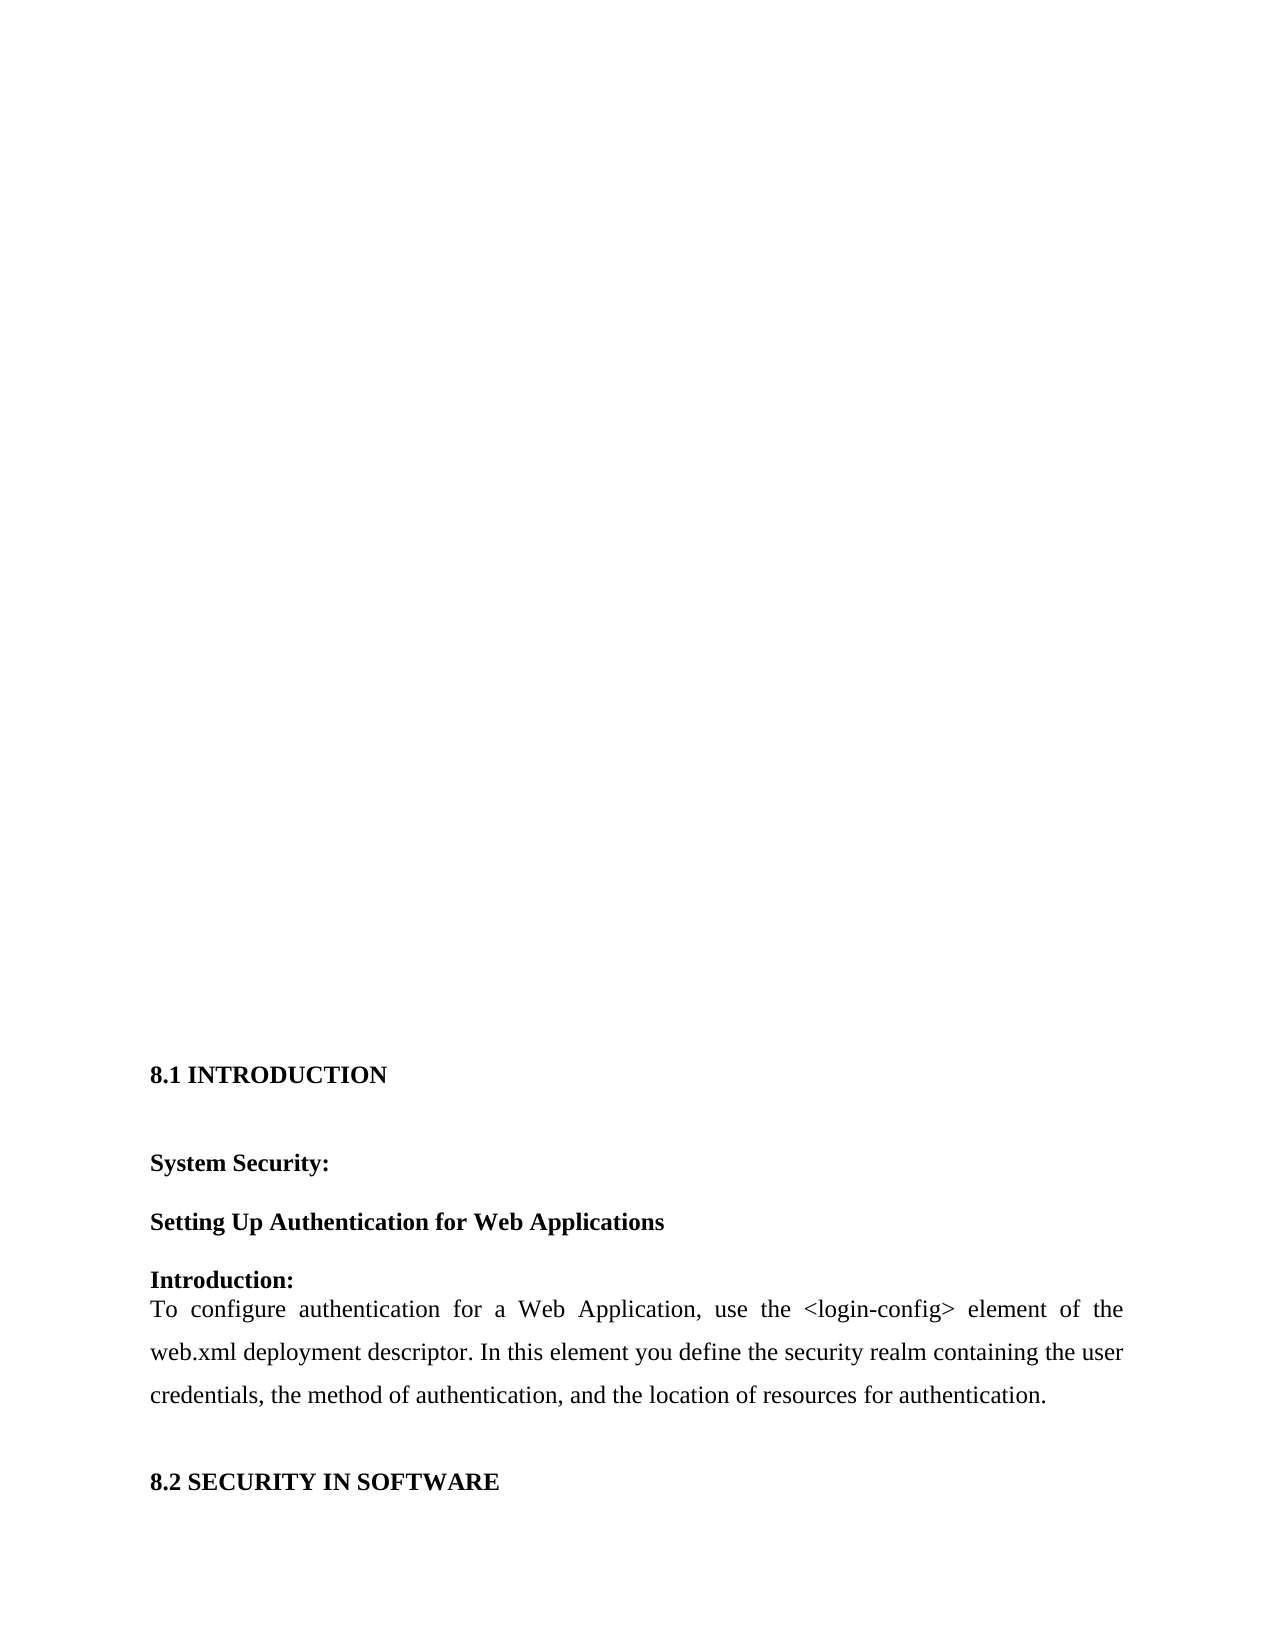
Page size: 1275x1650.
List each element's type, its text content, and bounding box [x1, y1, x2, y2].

text Setting Up Authentication for Web Applications [150, 1207, 1125, 1235]
text To configure authentication for a Web Application, use the <login-config> element of the web.xml deployment descriptor. In this element you define the security realm containing the user credentials, the method of authentication, and the location of resources for authentication. [150, 1294, 1125, 1409]
text 8.2 SECURITY IN SOFTWARE [150, 1467, 1125, 1495]
text System Security: [150, 1148, 1125, 1177]
text Introduction: [150, 1265, 1125, 1294]
text 8.1 INTRODUCTION [150, 1060, 1125, 1089]
